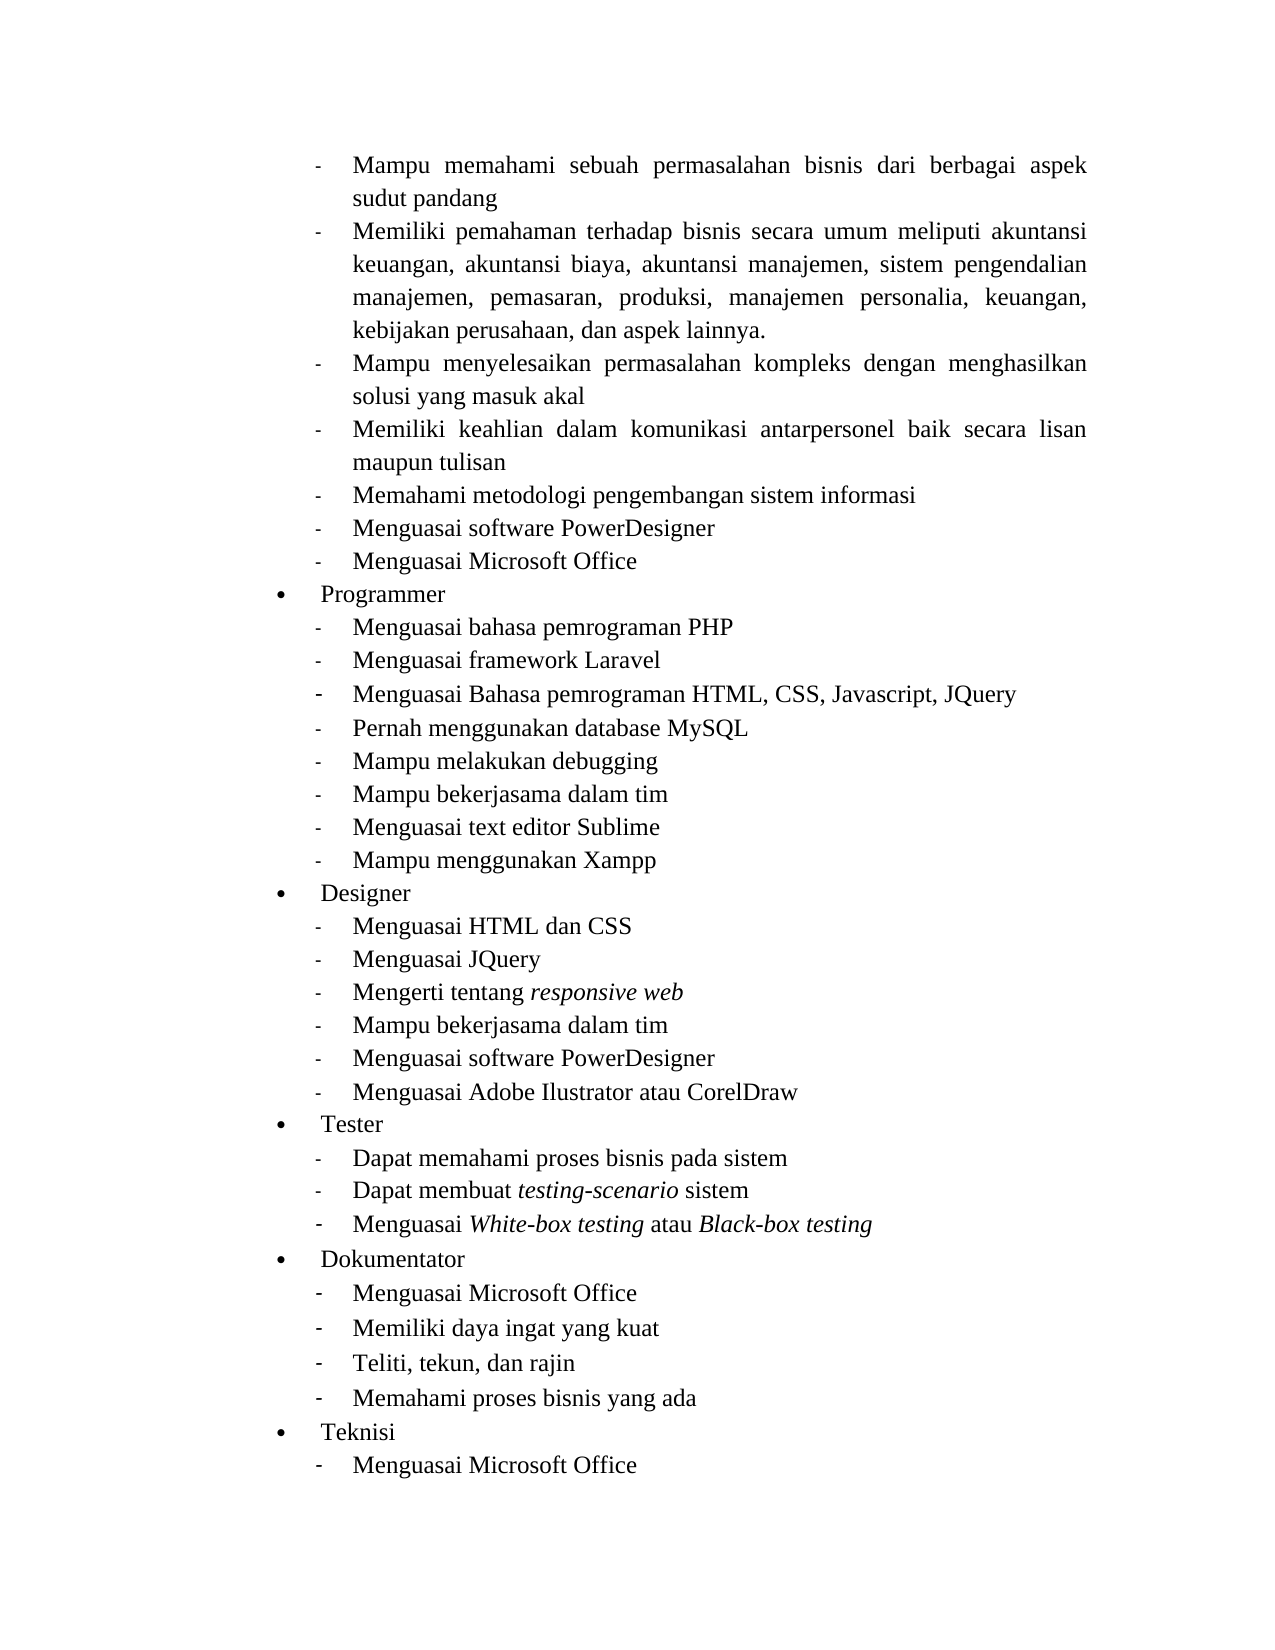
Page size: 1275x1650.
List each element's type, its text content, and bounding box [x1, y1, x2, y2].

list Teknisi [277, 1417, 1087, 1445]
list Menguasai framework Laravel [315, 645, 1087, 674]
list Memiliki keahlian dalam komunikasi antarpersonel baik secara lisan maupun tulisan [315, 414, 1087, 476]
list Menguasai software PowerDesigner [315, 1043, 1087, 1072]
list Mampu memahami sebuah permasalahan bisnis dari berbagai aspek sudut pandang [315, 150, 1087, 212]
list Menguasai Microsoft Office [315, 1277, 1087, 1307]
list Mampu bekerjasama dalam tim [315, 1011, 1087, 1039]
list Menguasai White-box testing atau Black-box testing [315, 1209, 1087, 1239]
list Mengerti tentang responsive web [315, 977, 1087, 1006]
list Pernah menggunakan database MySQL [315, 713, 1087, 742]
list Dokumentator [277, 1244, 1087, 1272]
list Memiliki daya ingat yang kuat [315, 1312, 1087, 1342]
list Menguasai JQuery [315, 944, 1087, 973]
list Menguasai bahasa pemrograman PHP [315, 612, 1087, 641]
list Menguasai text editor Sublime [315, 812, 1087, 841]
list Menguasai HTML dan CSS [315, 911, 1087, 940]
list Menguasai Bahasa pemrograman HTML, CSS, Javascript, JQuery [315, 678, 1087, 709]
list Memahami proses bisnis yang ada [315, 1382, 1087, 1412]
list Dapat membuat testing-scenario sistem [315, 1176, 1087, 1204]
list Designer [277, 878, 1087, 907]
list Menguasai software PowerDesigner [315, 513, 1087, 542]
list Tester [277, 1109, 1087, 1138]
list Mampu menyelesaikan permasalahan kompleks dengan menghasilkan solusi yang masuk akal [315, 348, 1087, 410]
list Memiliki pemahaman terhadap bisnis secara umum meliputi akuntansi keuangan, akuntansi biaya, akuntansi manajemen, sistem pengendalian manajemen, pemasaran, produksi, manajemen personalia, keuangan, kebijakan perusahaan, dan aspek lainnya. [315, 216, 1087, 344]
list Memahami metodologi pengembangan sistem informasi [315, 480, 1087, 509]
list Mampu menggunakan Xampp [315, 845, 1087, 874]
list Mampu bekerjasama dalam tim [315, 779, 1087, 808]
list Dapat memahami proses bisnis pada sistem [315, 1143, 1087, 1171]
list Menguasai Microsoft Office [315, 1450, 1087, 1480]
list Mampu melakukan debugging [315, 746, 1087, 775]
list Programmer [277, 579, 1087, 608]
list Menguasai Microsoft Office [315, 546, 1087, 575]
list Menguasai Adobe Ilustrator atau CorelDraw [315, 1077, 1087, 1105]
list Teliti, tekun, dan rajin [315, 1347, 1087, 1377]
